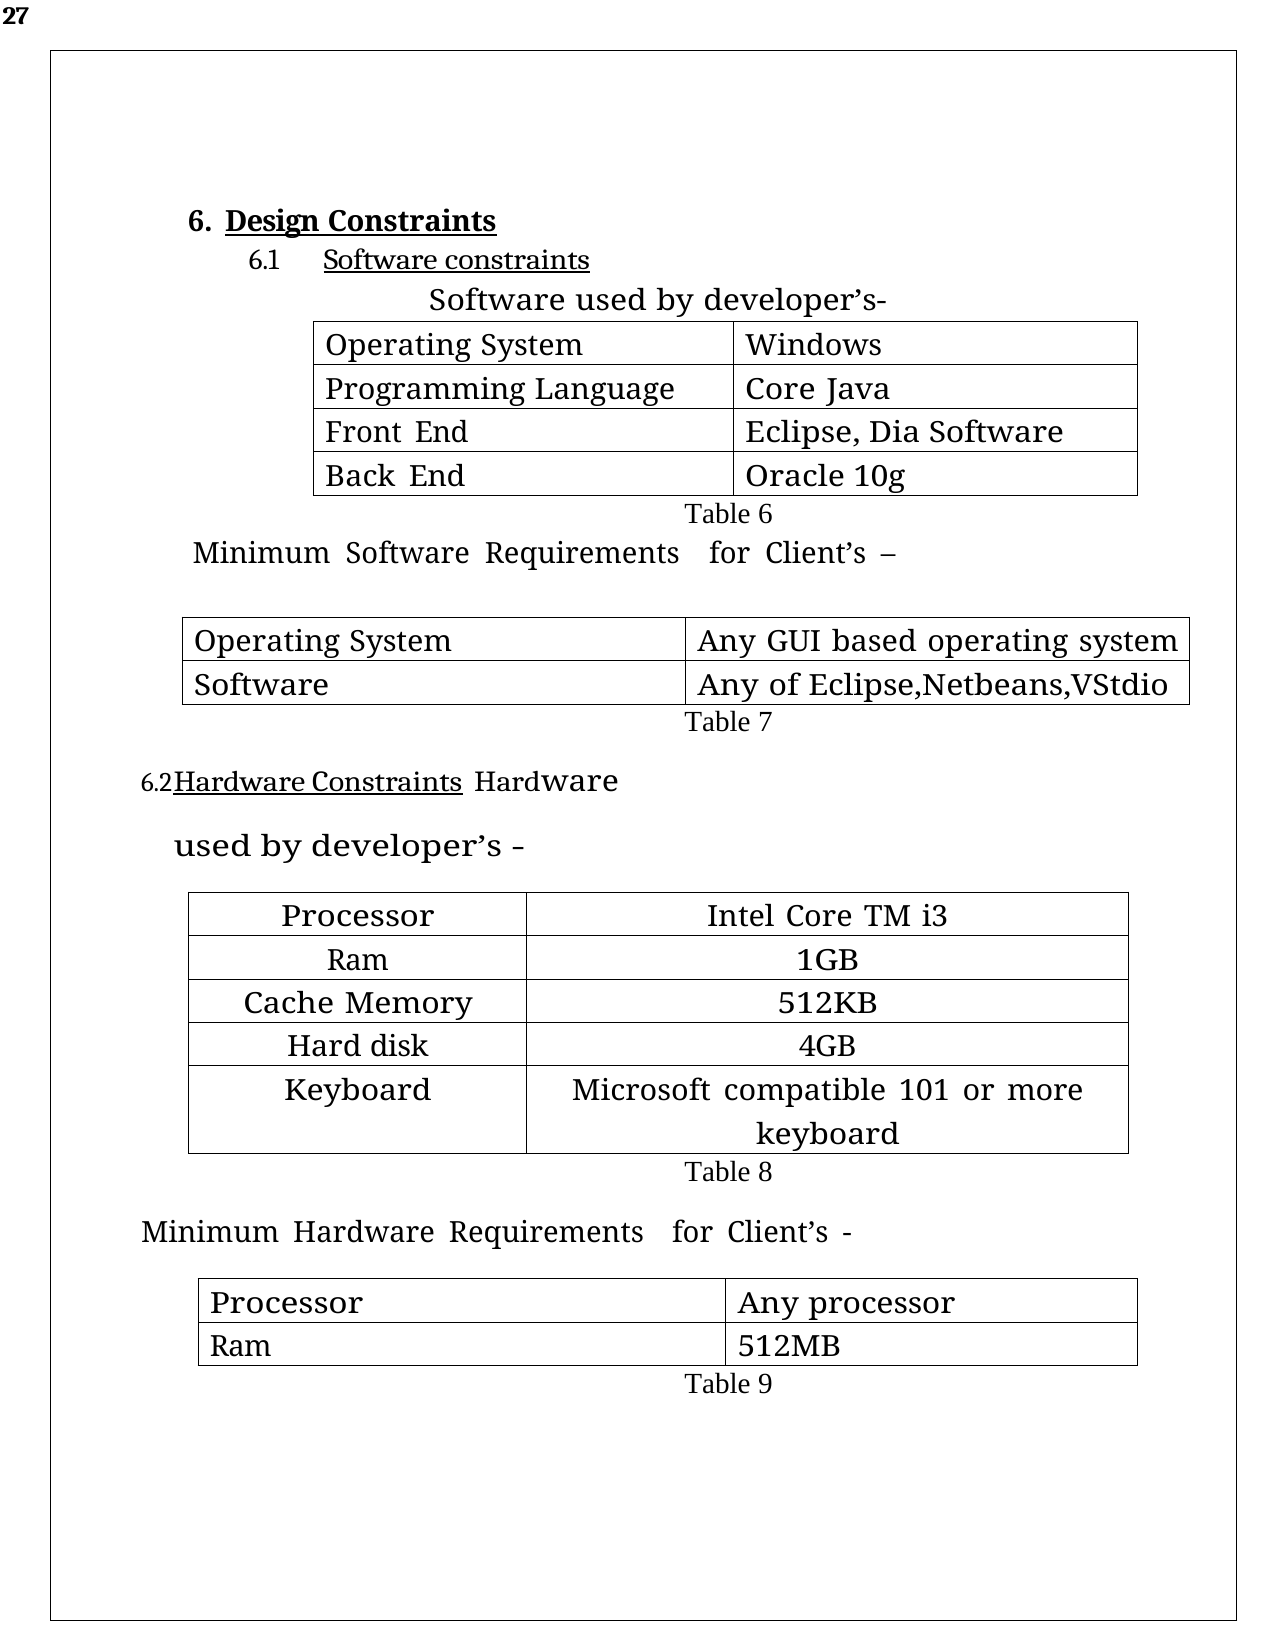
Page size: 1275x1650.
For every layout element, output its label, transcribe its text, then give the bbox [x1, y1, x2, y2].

table_cell 512MB [726, 1323, 1137, 1365]
table_cell Any of Eclipse,Netbeans,VStdio [686, 661, 1189, 703]
text Minimum Hardware Requirements for Client’s - [141, 1211, 1236, 1251]
text Table 9 [220, 1366, 1236, 1400]
table_cell Ram [199, 1323, 725, 1365]
table_cell 4GB [527, 1023, 1128, 1065]
table_header Processor [199, 1279, 725, 1322]
table_cell Back End [314, 452, 733, 495]
text Software used by developer’s- [78, 279, 1236, 319]
table_cell Programming Language [314, 365, 733, 408]
table_cell Ram [189, 936, 526, 978]
table_header Operating System [183, 618, 685, 660]
table_header Operating System [314, 322, 733, 364]
table_cell Cache Memory [189, 980, 526, 1022]
table_cell 512KB [527, 980, 1128, 1022]
table_cell Eclipse, Dia Software [734, 409, 1137, 451]
table_header Intel Core TM i3 [527, 893, 1128, 935]
table_cell Software [183, 661, 685, 703]
text Table 6 [220, 496, 1236, 529]
list Hardware Constraints Hardware used by developer’s - [141, 760, 632, 865]
table_header Any processor [726, 1279, 1137, 1322]
table_cell Core Java [734, 365, 1137, 408]
text Minimum Software Requirements for Client’s – [192, 532, 1236, 572]
text Table 8 [220, 1154, 1236, 1188]
table_cell Front End [314, 409, 733, 451]
table_cell Microsoft compatible 101 or more keyboard [527, 1066, 1128, 1153]
table_cell Oracle 10g [734, 452, 1137, 495]
table_header Processor [189, 893, 526, 935]
subtitle Design Constraints [188, 200, 1236, 240]
table_header Any GUI based operating system [686, 618, 1189, 660]
table_header Windows [734, 322, 1137, 364]
table_cell Hard disk [189, 1023, 526, 1065]
text Table 7 [220, 704, 1236, 738]
table_cell Keyboard [189, 1066, 526, 1153]
list Software constraints [248, 243, 1236, 277]
table_cell 1GB [527, 936, 1128, 978]
